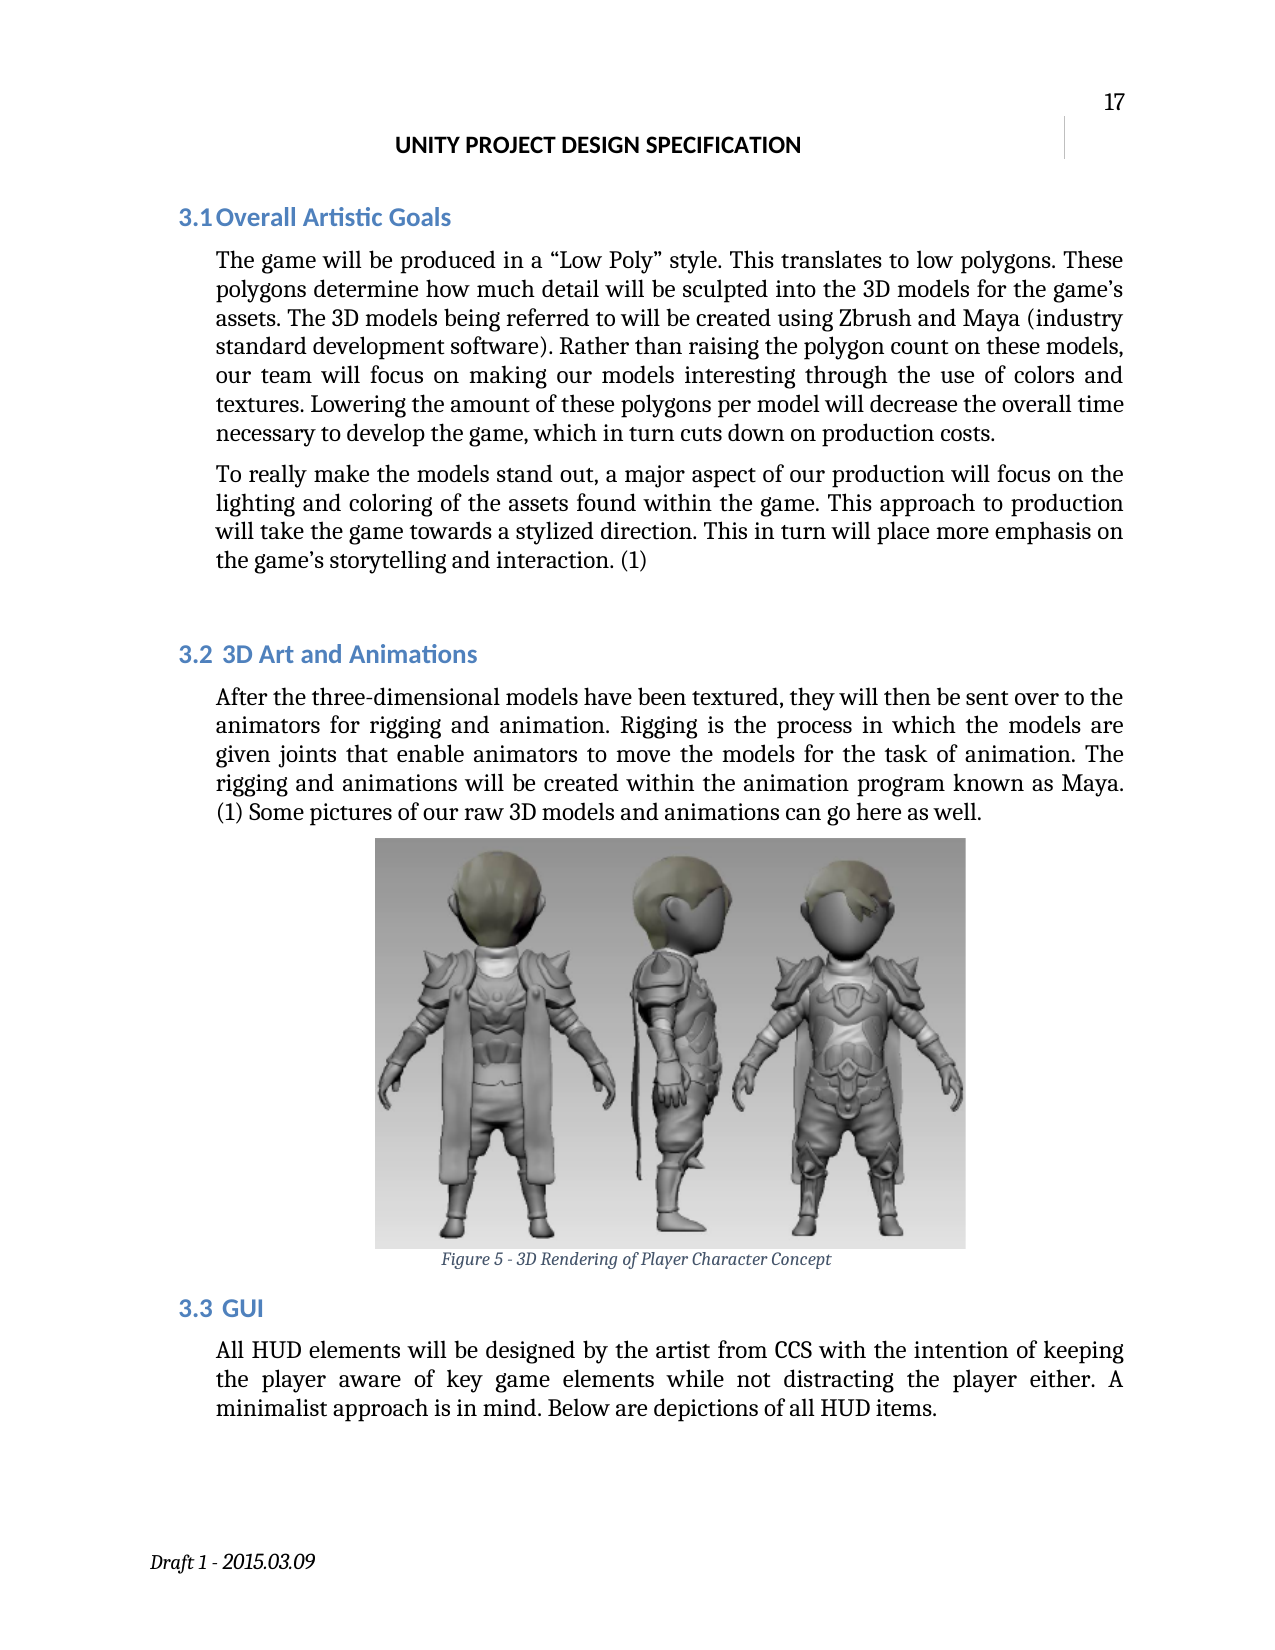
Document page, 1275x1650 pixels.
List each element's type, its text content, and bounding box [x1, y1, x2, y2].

text To really make the models stand out, a major aspect of our production will focus on the lighting and coloring of the assets found within the game. This approach to production will take the game towards a stylized direction. This in turn will place more emphasis on the game’s storytelling and interaction. (1) [216, 460, 1125, 575]
subtitle GUI [178, 1291, 1125, 1324]
text After the three-dimensional models have been textured, they will then be sent over to the animators for rigging and animation. Rigging is the process in which the models are given joints that enable animators to move the models for the task of animation. The rigging and animations will be created within the animation program known as Maya. (1) Some pictures of our raw 3D models and animations can go here as well. [216, 682, 1125, 826]
text All HUD elements will be designed by the artist from CCS with the intention of keeping the player aware of key game elements while not distracting the player either. A minimalist approach is in mind. Below are depictions of all HUD items. [216, 1336, 1125, 1423]
subtitle 3D Art and Animations [178, 637, 1125, 670]
subtitle Overall Artistic Goals [178, 201, 1125, 233]
picture [375, 838, 966, 1249]
text The game will be produced in a “Low Poly” style. This translates to low polygons. These polygons determine how much detail will be sculpted into the 3D models for the game’s assets. The 3D models being referred to will be created using Zbrush and Maya (industry standard development software). Rather than raising the polygon count on these models, our team will focus on making our models interesting through the use of colors and textures. Lowering the amount of these polygons per model will decrease the overall time necessary to develop the game, which in turn cuts down on production costs. [216, 246, 1125, 447]
